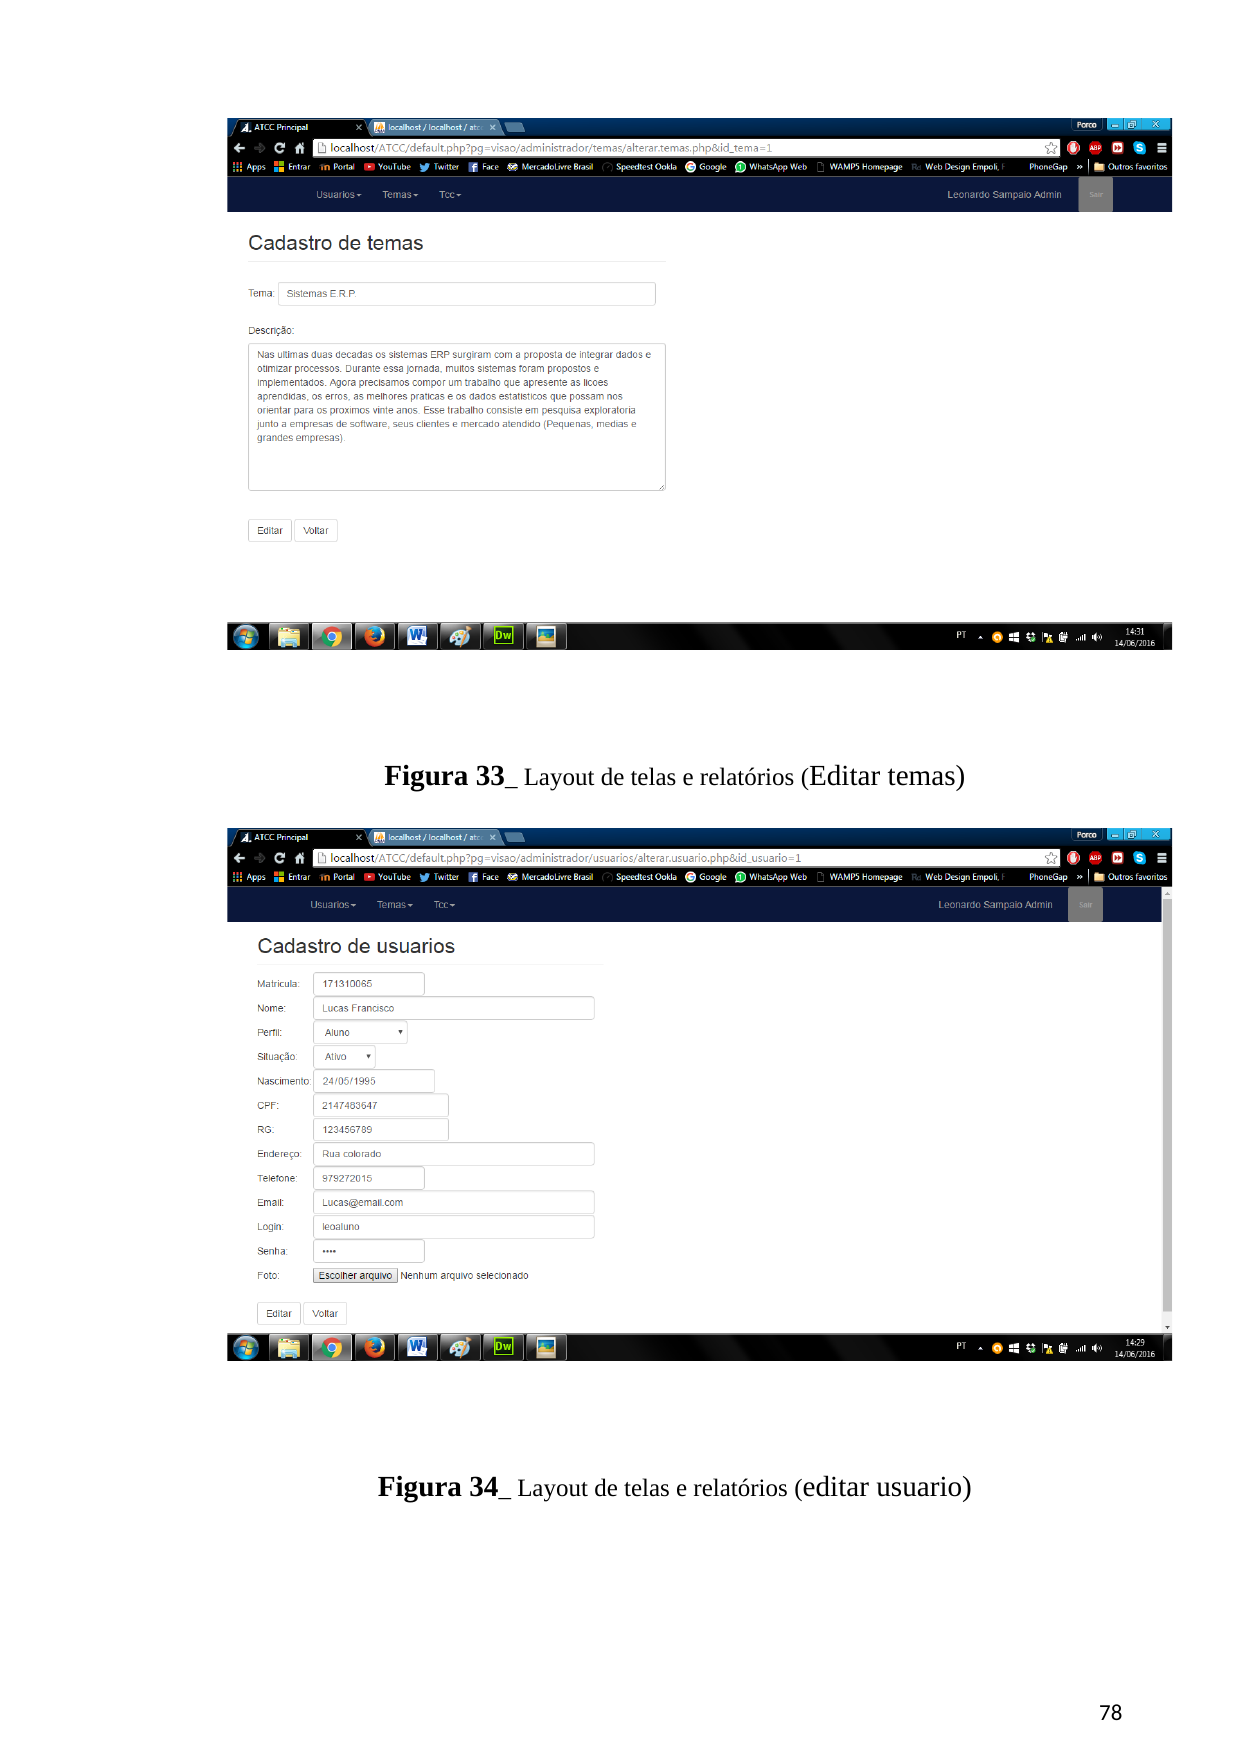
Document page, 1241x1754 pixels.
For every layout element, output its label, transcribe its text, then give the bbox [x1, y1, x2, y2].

text Figura 33_ Layout de telas e relatórios (Editar temas) [227, 758, 1122, 791]
text Figura 34_ Layout de telas e relatórios (editar usuario) [227, 1469, 1122, 1502]
picture [227, 828, 1173, 1361]
picture [227, 118, 1173, 650]
